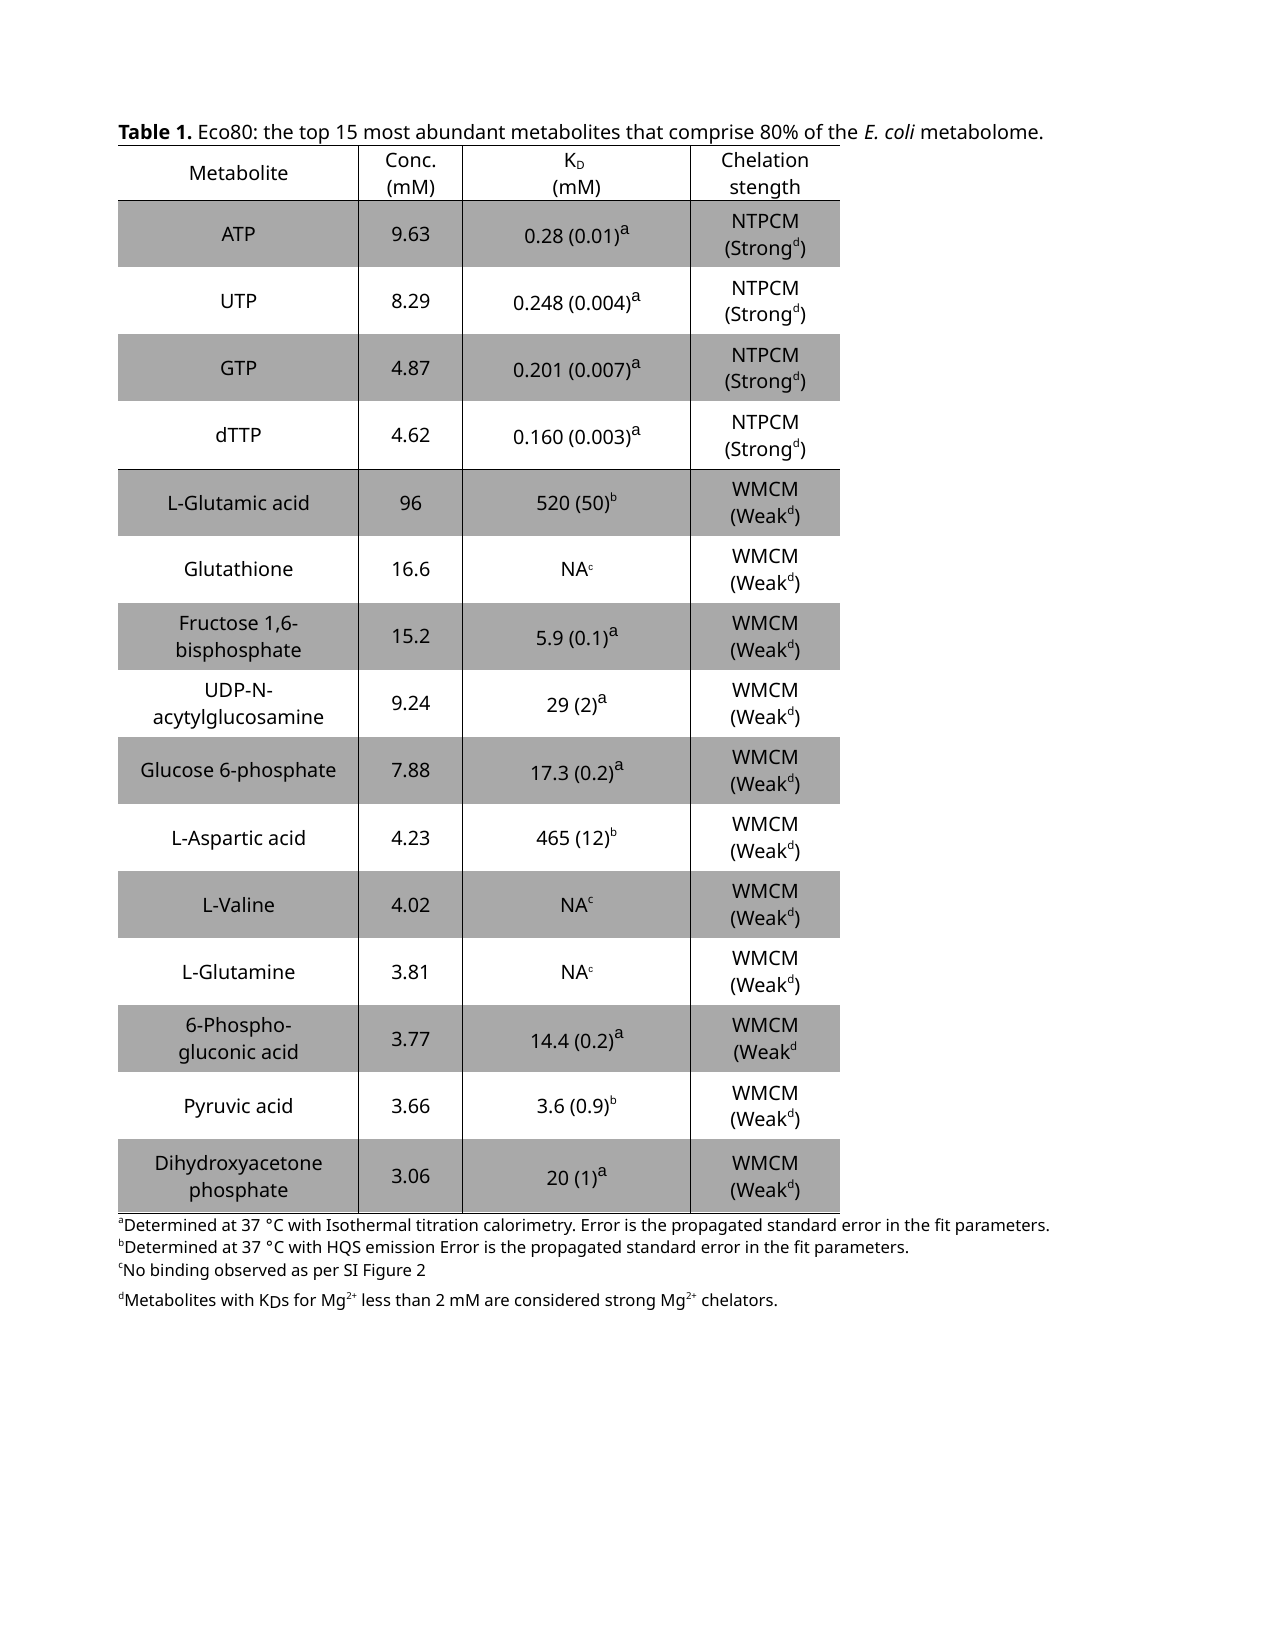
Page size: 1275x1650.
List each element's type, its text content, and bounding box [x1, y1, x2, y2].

table_header Conc. (mM) [359, 146, 462, 200]
table_cell Fructose 1,6-bisphosphate [118, 603, 358, 670]
table_cell L-Aspartic acid [118, 804, 358, 871]
table_cell ATP [118, 201, 358, 267]
table_cell 520 (50)b [463, 470, 690, 536]
table_cell Pyruvic acid [118, 1072, 358, 1139]
table_cell 8.29 [359, 267, 462, 334]
title bDetermined at 37 °C with HQS emission Error is the propagated standard error in the fit parameters. [118, 1236, 1157, 1259]
table_cell 3.77 [359, 1005, 462, 1072]
text dMetabolites with KDs for Mg2+ less than 2 mM are considered strong Mg2+ chelators. [118, 1289, 1157, 1313]
table_cell NAc [463, 536, 690, 603]
table_cell 7.88 [359, 737, 462, 804]
table_cell 4.23 [359, 804, 462, 871]
table_cell 0.160 (0.003)a [463, 401, 690, 468]
table_cell 4.02 [359, 871, 462, 938]
table_cell 96 [359, 470, 462, 536]
table_cell dTTP [118, 401, 358, 468]
table_cell 20 (1)a [463, 1139, 690, 1212]
table_cell 3.6 (0.9)b [463, 1072, 690, 1139]
table_cell 4.62 [359, 401, 462, 468]
table_cell 5.9 (0.1)a [463, 603, 690, 670]
table_cell NTPCM (Strongd) [691, 401, 840, 468]
table_cell 29 (2)a [463, 670, 690, 737]
table_cell UDP-N-acytylglucosamine [118, 670, 358, 737]
table_header Metabolite [118, 146, 358, 200]
table_cell 16.6 [359, 536, 462, 603]
table_cell WMCM (Weakd) [691, 938, 840, 1005]
table_cell L-Glutamic acid [118, 470, 358, 536]
table_cell NTPCM (Strongd) [691, 201, 840, 267]
table_cell WMCM (Weakd) [691, 536, 840, 603]
table_cell NTPCM (Strongd) [691, 334, 840, 401]
table_cell Dihydroxyacetone phosphate [118, 1139, 358, 1212]
table_cell WMCM (Weakd) [691, 1139, 840, 1212]
title aDetermined at 37 °C with Isothermal titration calorimetry. Error is the propagated standard error in the fit parameters. [118, 1213, 1157, 1236]
table_cell 14.4 (0.2)a [463, 1005, 690, 1072]
table_cell L-Glutamine [118, 938, 358, 1005]
table_cell 3.06 [359, 1139, 462, 1212]
table_cell WMCM (Weakd) [691, 804, 840, 871]
table_cell WMCM (Weakd [691, 1005, 840, 1072]
table_cell NAc [463, 938, 690, 1005]
table_cell 9.63 [359, 201, 462, 267]
table_cell WMCM (Weakd) [691, 670, 840, 737]
table_cell Glutathione [118, 536, 358, 603]
table_cell WMCM (Weakd) [691, 470, 840, 536]
table_cell NAc [463, 871, 690, 938]
table_cell 9.24 [359, 670, 462, 737]
table_cell 465 (12)b [463, 804, 690, 871]
text cNo binding observed as per SI Figure 2 [118, 1259, 1157, 1282]
table_cell WMCM (Weakd) [691, 1072, 840, 1139]
table_cell 0.28 (0.01)a [463, 201, 690, 267]
table_header Chelation stength [691, 146, 840, 200]
table_cell 15.2 [359, 603, 462, 670]
table_cell Glucose 6-phosphate [118, 737, 358, 804]
table_cell 6-Phospho- gluconic acid [118, 1005, 358, 1072]
table_cell NTPCM (Strongd) [691, 267, 840, 334]
table_cell GTP [118, 334, 358, 401]
table_cell WMCM (Weakd) [691, 737, 840, 804]
table_cell 3.66 [359, 1072, 462, 1139]
table_cell L-Valine [118, 871, 358, 938]
table_cell 17.3 (0.2)a [463, 737, 690, 804]
table_cell WMCM (Weakd) [691, 603, 840, 670]
table_header KD (mM) [463, 146, 690, 200]
table_cell 3.81 [359, 938, 462, 1005]
table_cell 0.248 (0.004)a [463, 267, 690, 334]
table_cell 0.201 (0.007)a [463, 334, 690, 401]
table_cell WMCM (Weakd) [691, 871, 840, 938]
table_cell 4.87 [359, 334, 462, 401]
title Table 1. Eco80: the top 15 most abundant metabolites that comprise 80% of the E. coli metabolome. [118, 118, 1157, 145]
table_cell UTP [118, 267, 358, 334]
